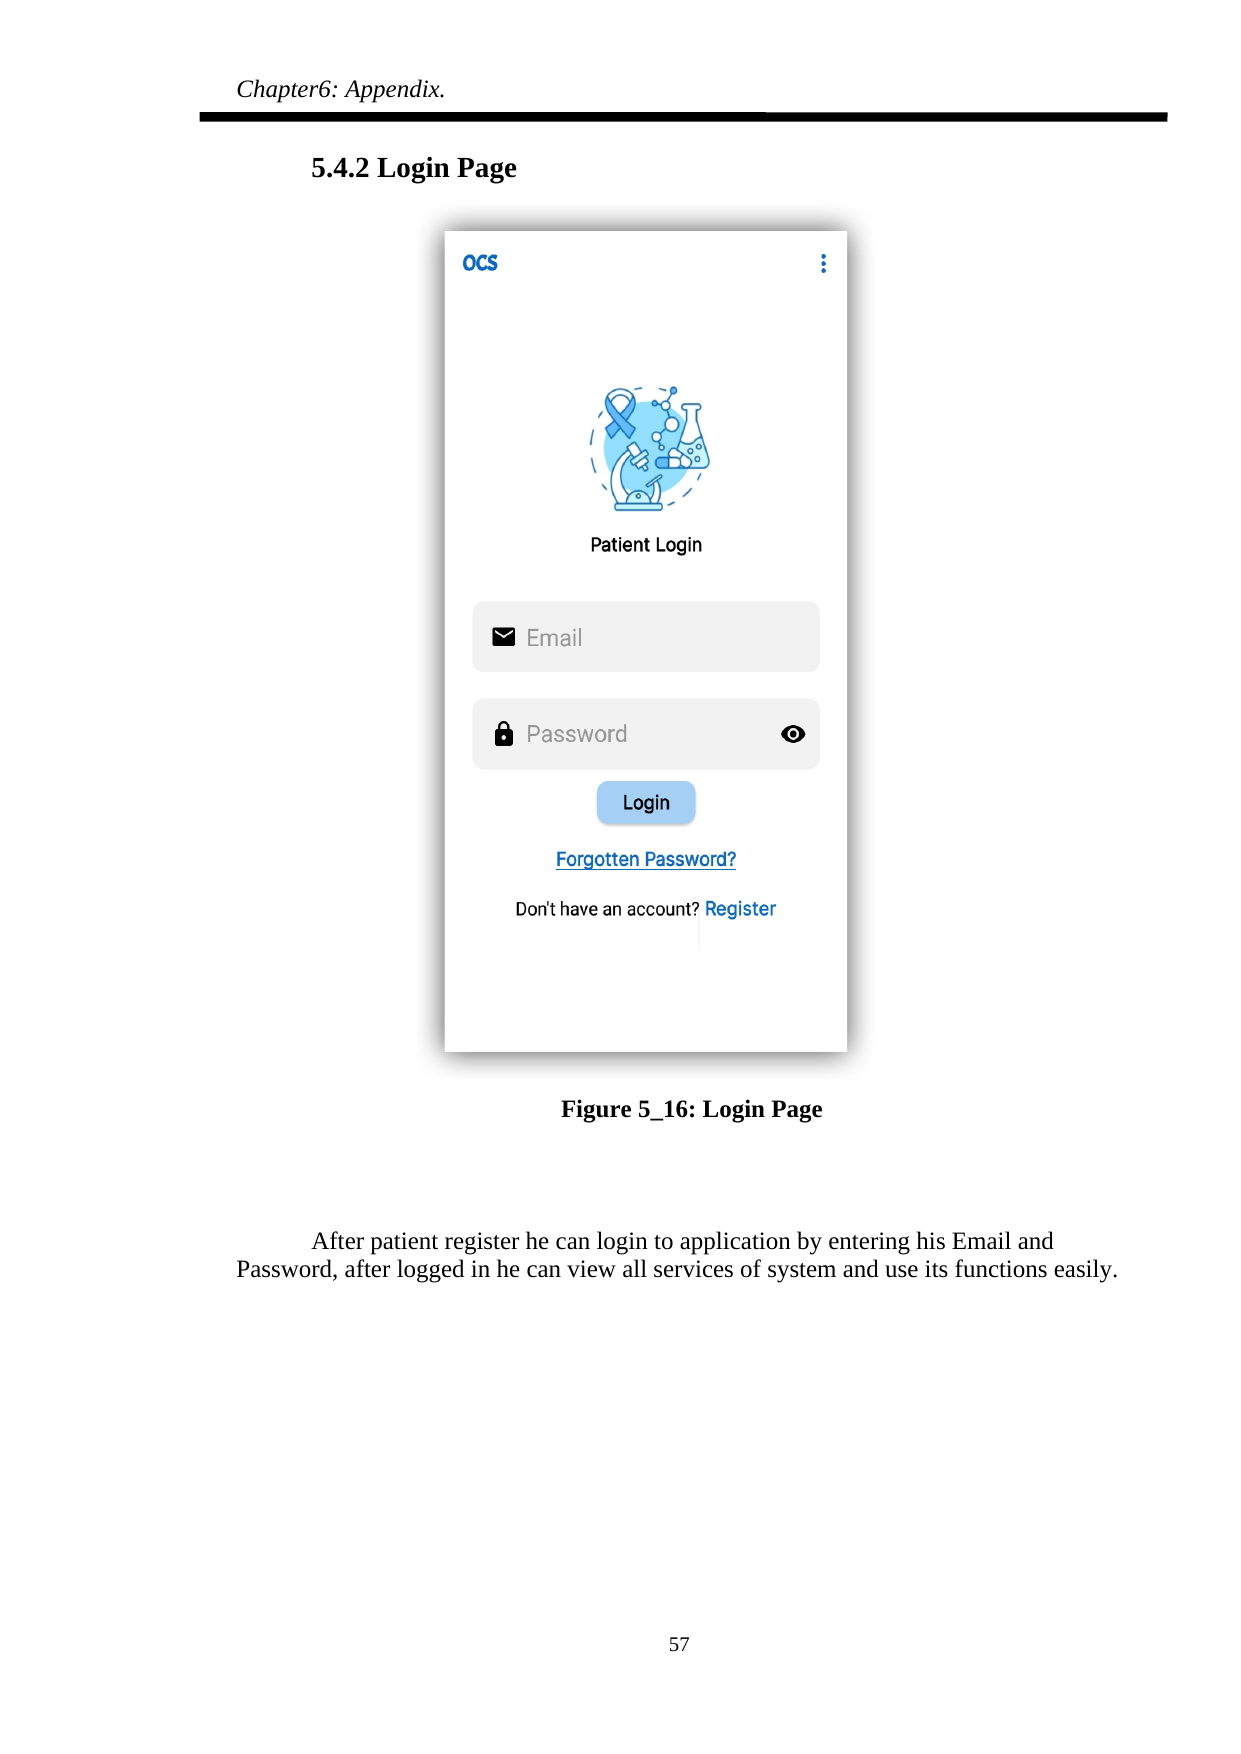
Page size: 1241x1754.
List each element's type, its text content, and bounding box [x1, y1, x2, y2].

subtitle 5.4.2 Login Page [311, 150, 1122, 183]
text After patient register he can login to application by entering his Email and Password, after logged in he can view all services of system and use its functions easily. [236, 1226, 1122, 1283]
text Figure 5_16: Login Page [236, 1094, 1122, 1123]
picture [444, 231, 848, 1052]
